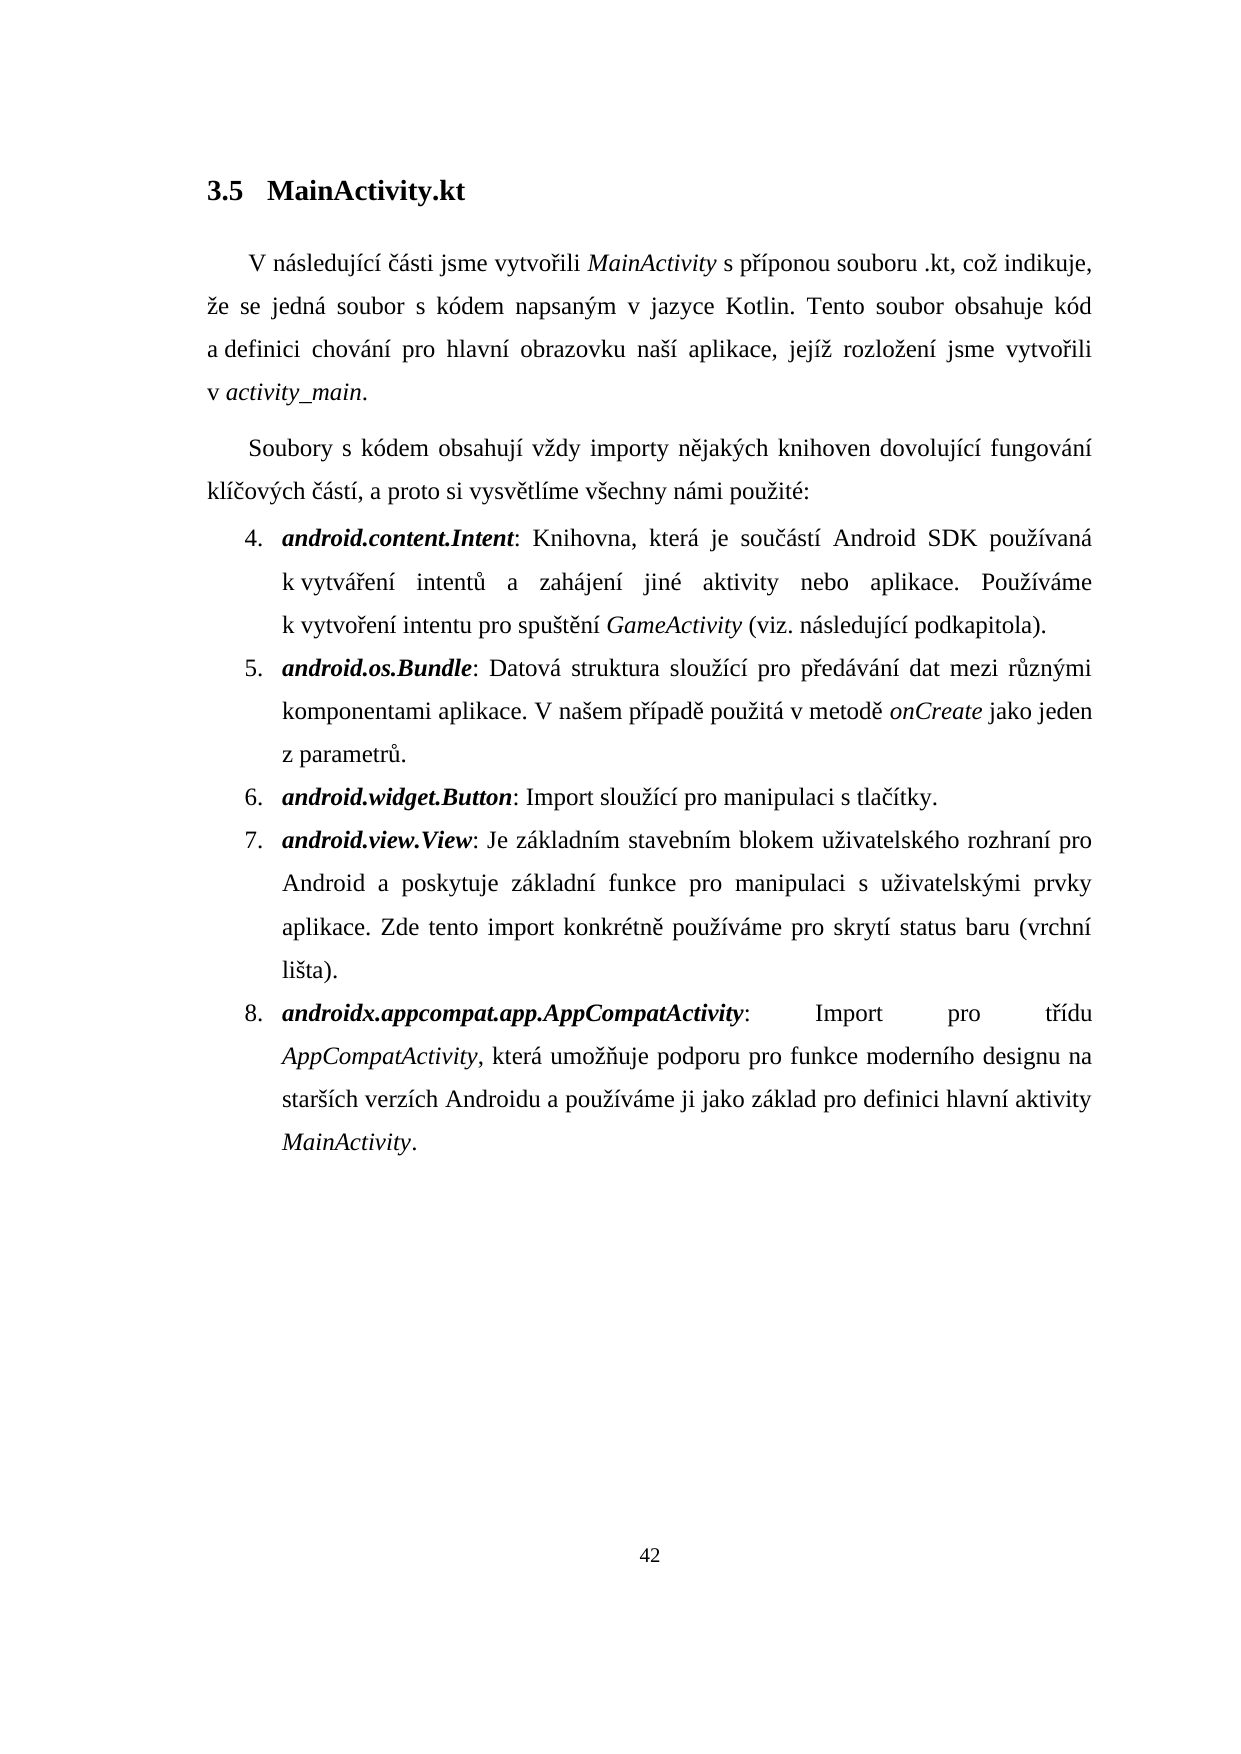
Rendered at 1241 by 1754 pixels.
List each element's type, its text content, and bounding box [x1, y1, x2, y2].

text Soubory s kódem obsahují vždy importy nějakých knihoven dovolující fungování klíčových částí, a proto si vysvětlíme všechny námi použité: [207, 433, 1092, 505]
subtitle MainActivity.kt [207, 173, 1092, 206]
text V následující části jsme vytvořili MainActivity s příponou souboru .kt, což indikuje, že se jedná soubor s kódem napsaným v jazyce Kotlin. Tento soubor obsahuje kód a definici chování pro hlavní obrazovku naší aplikace, jejíž rozložení jsme vytvořili v activity_main. [207, 248, 1092, 406]
list android.content.Intent: Knihovna, která je součástí Android SDK používaná k vytváření intentů a zahájení jiné aktivity nebo aplikace. Používáme k vytvoření intentu pro spuštění GameActivity (viz. následující podkapitola). [244, 523, 1092, 638]
list android.widget.Button: Import sloužící pro manipulaci s tlačítky. [244, 782, 1092, 811]
list android.view.View: Je základním stavebním blokem uživatelského rozhraní pro Android a poskytuje základní funkce pro manipulaci s uživatelskými prvky aplikace. Zde tento import konkrétně používáme pro skrytí status baru (vrchní lišta). [244, 825, 1092, 983]
list android.os.Bundle: Datová struktura sloužící pro předávání dat mezi různými komponentami aplikace. V našem případě použitá v metodě onCreate jako jeden z parametrů. [244, 653, 1092, 768]
list androidx.appcompat.app.AppCompatActivity: Import pro třídu AppCompatActivity, která umožňuje podporu pro funkce moderního designu na starších verzích Androidu a používáme ji jako základ pro definici hlavní aktivity MainActivity. [244, 998, 1092, 1156]
